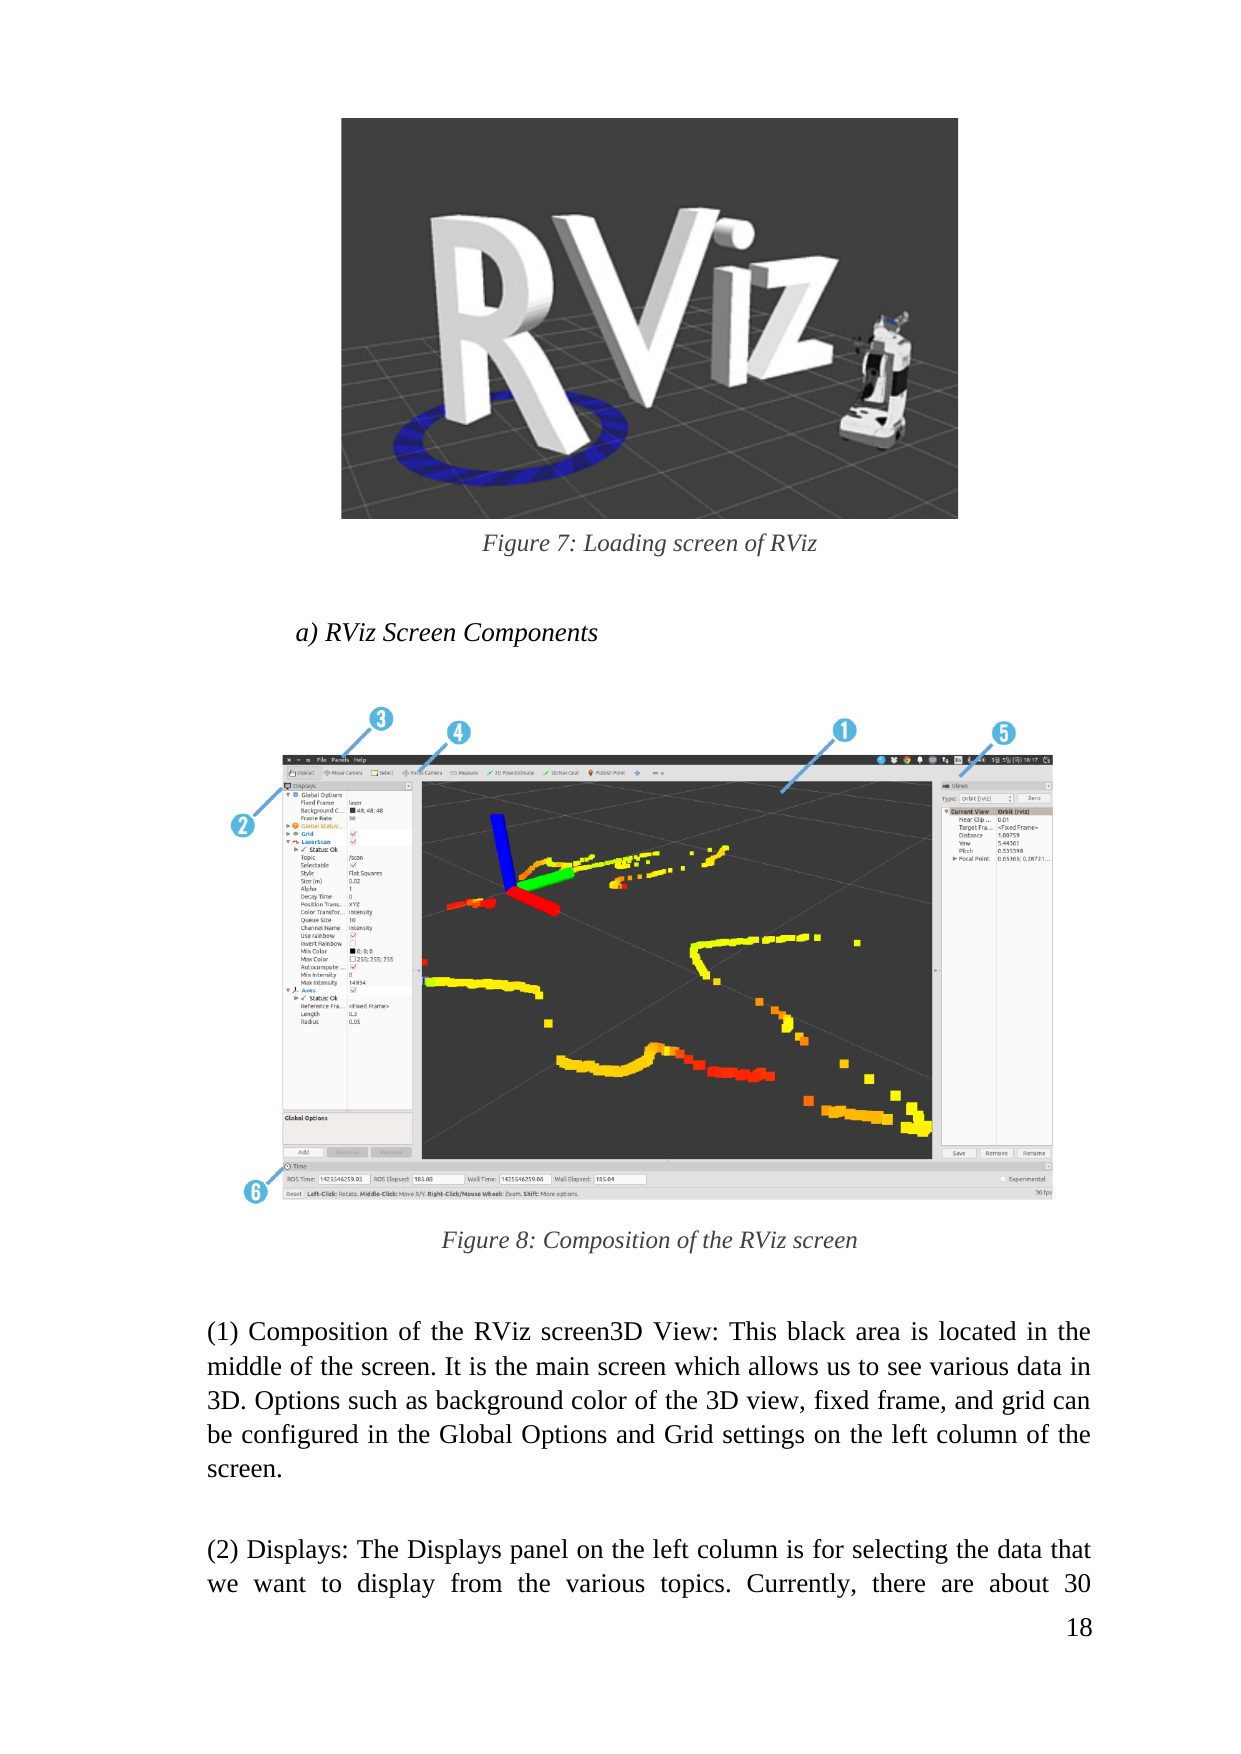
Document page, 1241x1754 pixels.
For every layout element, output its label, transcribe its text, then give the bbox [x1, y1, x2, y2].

text (1) Composition of the RViz screen3D View: This black area is located in the middle of the screen. It is the main screen which allows us to see various data in 3D. Options such as background color of the 3D view, fixed frame, and grid can be configured in the Global Options and Grid settings on the left column of the screen. [207, 1316, 1092, 1483]
picture [223, 696, 1076, 1217]
subtitle RViz Screen Components [207, 616, 1092, 647]
picture [341, 118, 959, 519]
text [207, 1533, 1092, 1598]
